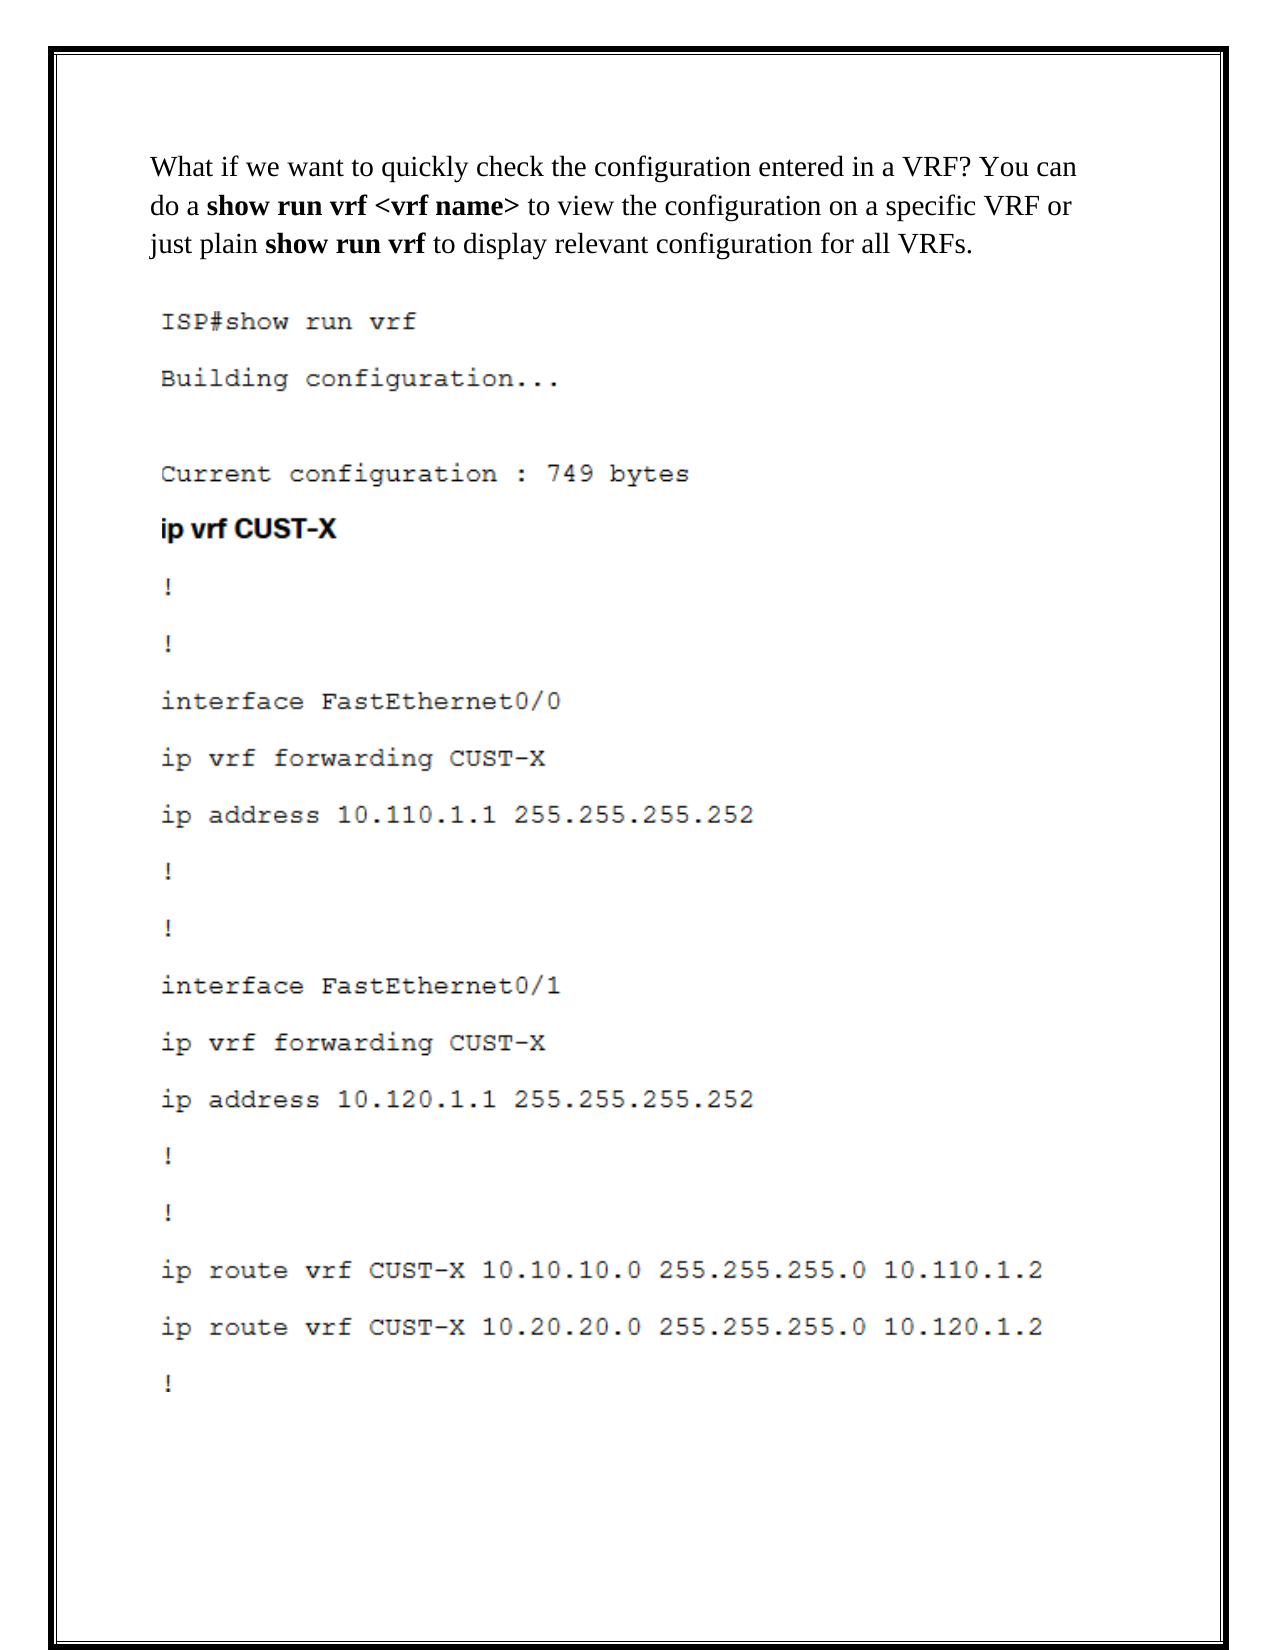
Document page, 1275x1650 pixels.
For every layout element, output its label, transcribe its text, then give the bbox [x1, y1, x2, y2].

picture [162, 311, 1043, 1392]
text What if we want to quickly check the configuration entered in a VRF? You can do a show run vrf <vrf name> to view the configuration on a specific VRF or just plain show run vrf to display relevant configuration for all VRFs. [150, 149, 1105, 260]
